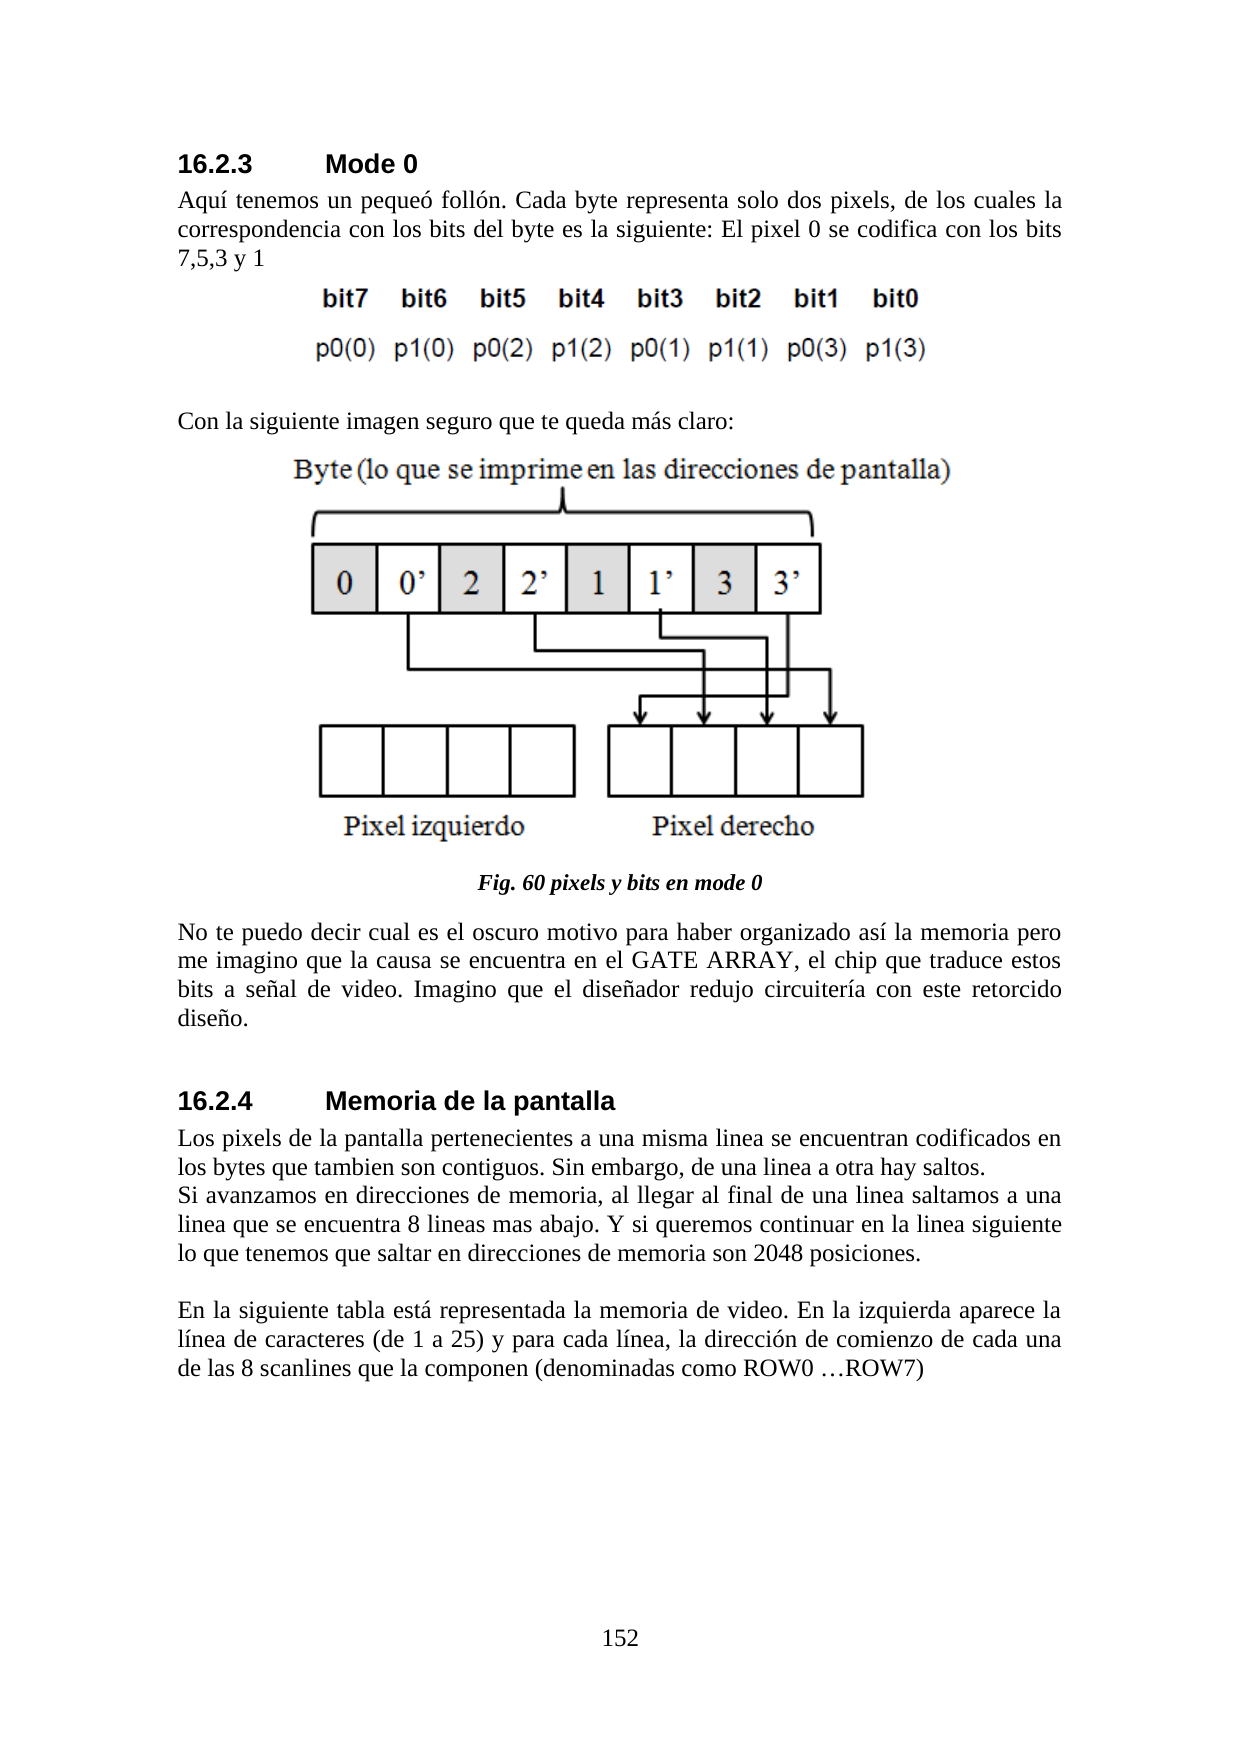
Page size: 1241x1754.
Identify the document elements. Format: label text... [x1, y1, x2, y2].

text Con la siguiente imagen seguro que te queda más claro: [177, 406, 1063, 435]
text No te puedo decir cual es el oscuro motivo para haber organizado así la memoria pero me imagino que la causa se encuentra en el GATE ARRAY, el chip que traduce estos bits a señal de video. Imagino que el diseñador redujo circuitería con este retorcido diseño. [177, 917, 1063, 1032]
picture [300, 271, 940, 378]
text Si avanzamos en direcciones de memoria, al llegar al final de una linea saltamos a una linea que se encuentra 8 lineas mas abajo. Y si queremos continuar en la linea siguiente lo que tenemos que saltar en direcciones de memoria son 2048 posiciones. [177, 1180, 1063, 1267]
subtitle Memoria de la pantalla [177, 1085, 1063, 1117]
text Los pixels de la pantalla pertenecientes a una misma linea se encuentran codificados en los bytes que tambien son contiguos. Sin embargo, de una linea a otra hay saltos. [177, 1123, 1063, 1180]
picture [267, 435, 974, 870]
subtitle Mode 0 [177, 148, 1063, 179]
text En la siguiente tabla está representada la memoria de video. En la izquierda aparece la línea de caracteres (de 1 a 25) y para cada línea, la dirección de comienzo de cada una de las 8 scanlines que la componen (denominadas como ROW0 …ROW7) [177, 1295, 1063, 1382]
text Aquí tenemos un pequeó follón. Cada byte representa solo dos pixels, de los cuales la correspondencia con los bits del byte es la siguiente: El pixel 0 se codifica con los bits 7,5,3 y 1 [177, 185, 1063, 271]
